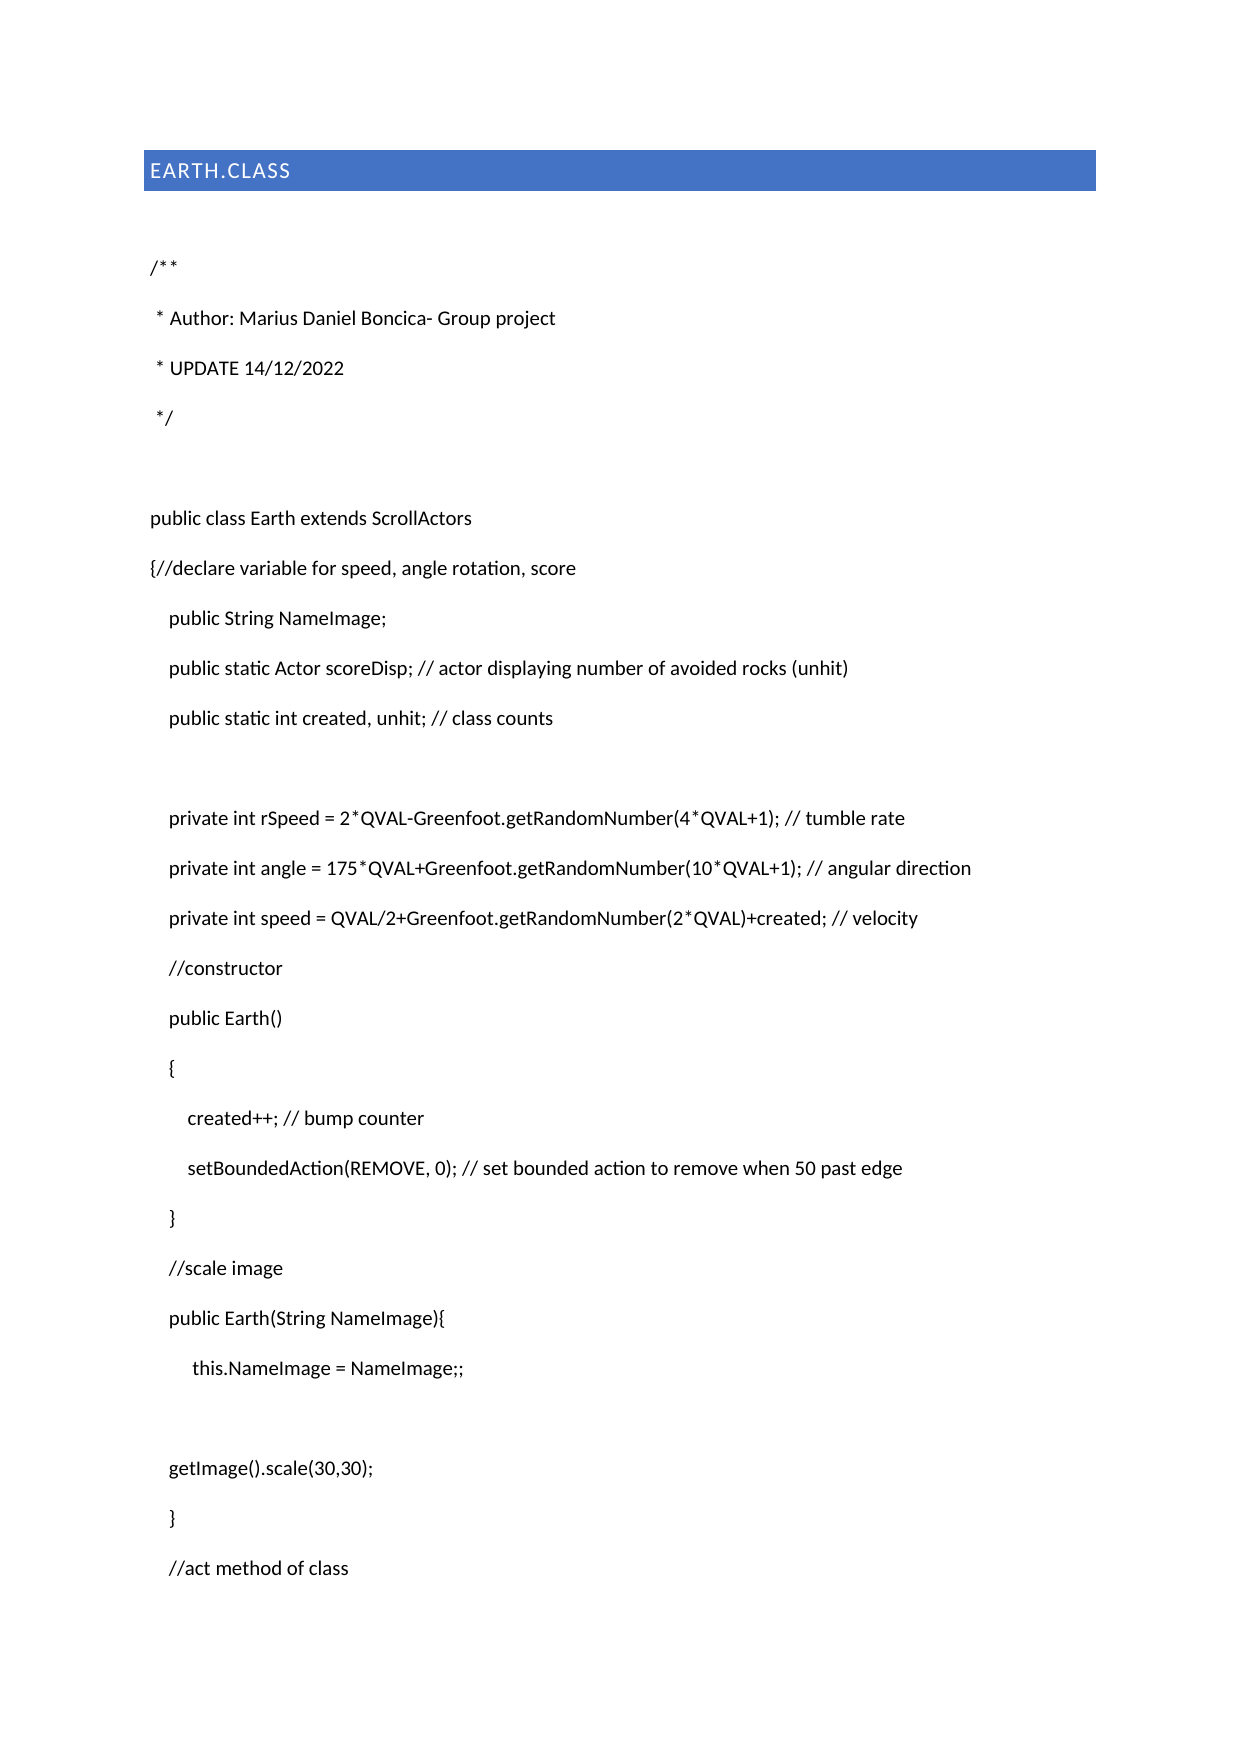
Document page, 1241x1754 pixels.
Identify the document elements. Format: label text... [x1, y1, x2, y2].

text public class Earth extends ScrollActors [150, 505, 1090, 531]
text private int angle = 175*QVAL+Greenfoot.getRandomNumber(10*QVAL+1); // angular direction [150, 855, 1090, 881]
text */ [150, 405, 1090, 431]
text //constructor [150, 955, 1090, 981]
text //act method of class [150, 1555, 1090, 1581]
text this.NameImage = NameImage;; [150, 1355, 1090, 1381]
text * Author: Marius Daniel Boncica- Group project [150, 305, 1090, 331]
text } [150, 1205, 1090, 1231]
text private int rSpeed = 2*QVAL-Greenfoot.getRandomNumber(4*QVAL+1); // tumble rate [150, 805, 1090, 831]
text getImage().scale(30,30); [150, 1455, 1090, 1481]
text * UPDATE 14/12/2022 [150, 355, 1090, 381]
text public Earth() [150, 1005, 1090, 1031]
text created++; // bump counter [150, 1105, 1090, 1131]
text /** [150, 255, 1090, 281]
text public String NameImage; [150, 605, 1090, 631]
text {//declare variable for speed, angle rotation, score [150, 555, 1090, 581]
text setBoundedAction(REMOVE, 0); // set bounded action to remove when 50 past edge [150, 1155, 1090, 1181]
text } [150, 1505, 1090, 1531]
text public static int created, unhit; // class counts [150, 705, 1090, 731]
text public static Actor scoreDisp; // actor displaying number of avoided rocks (unhit) [150, 655, 1090, 681]
text //scale image [150, 1255, 1090, 1281]
text public Earth(String NameImage){ [150, 1305, 1090, 1331]
subtitle Earth.class [150, 156, 1090, 184]
text { [150, 1055, 1090, 1081]
text private int speed = QVAL/2+Greenfoot.getRandomNumber(2*QVAL)+created; // velocity [150, 905, 1090, 931]
